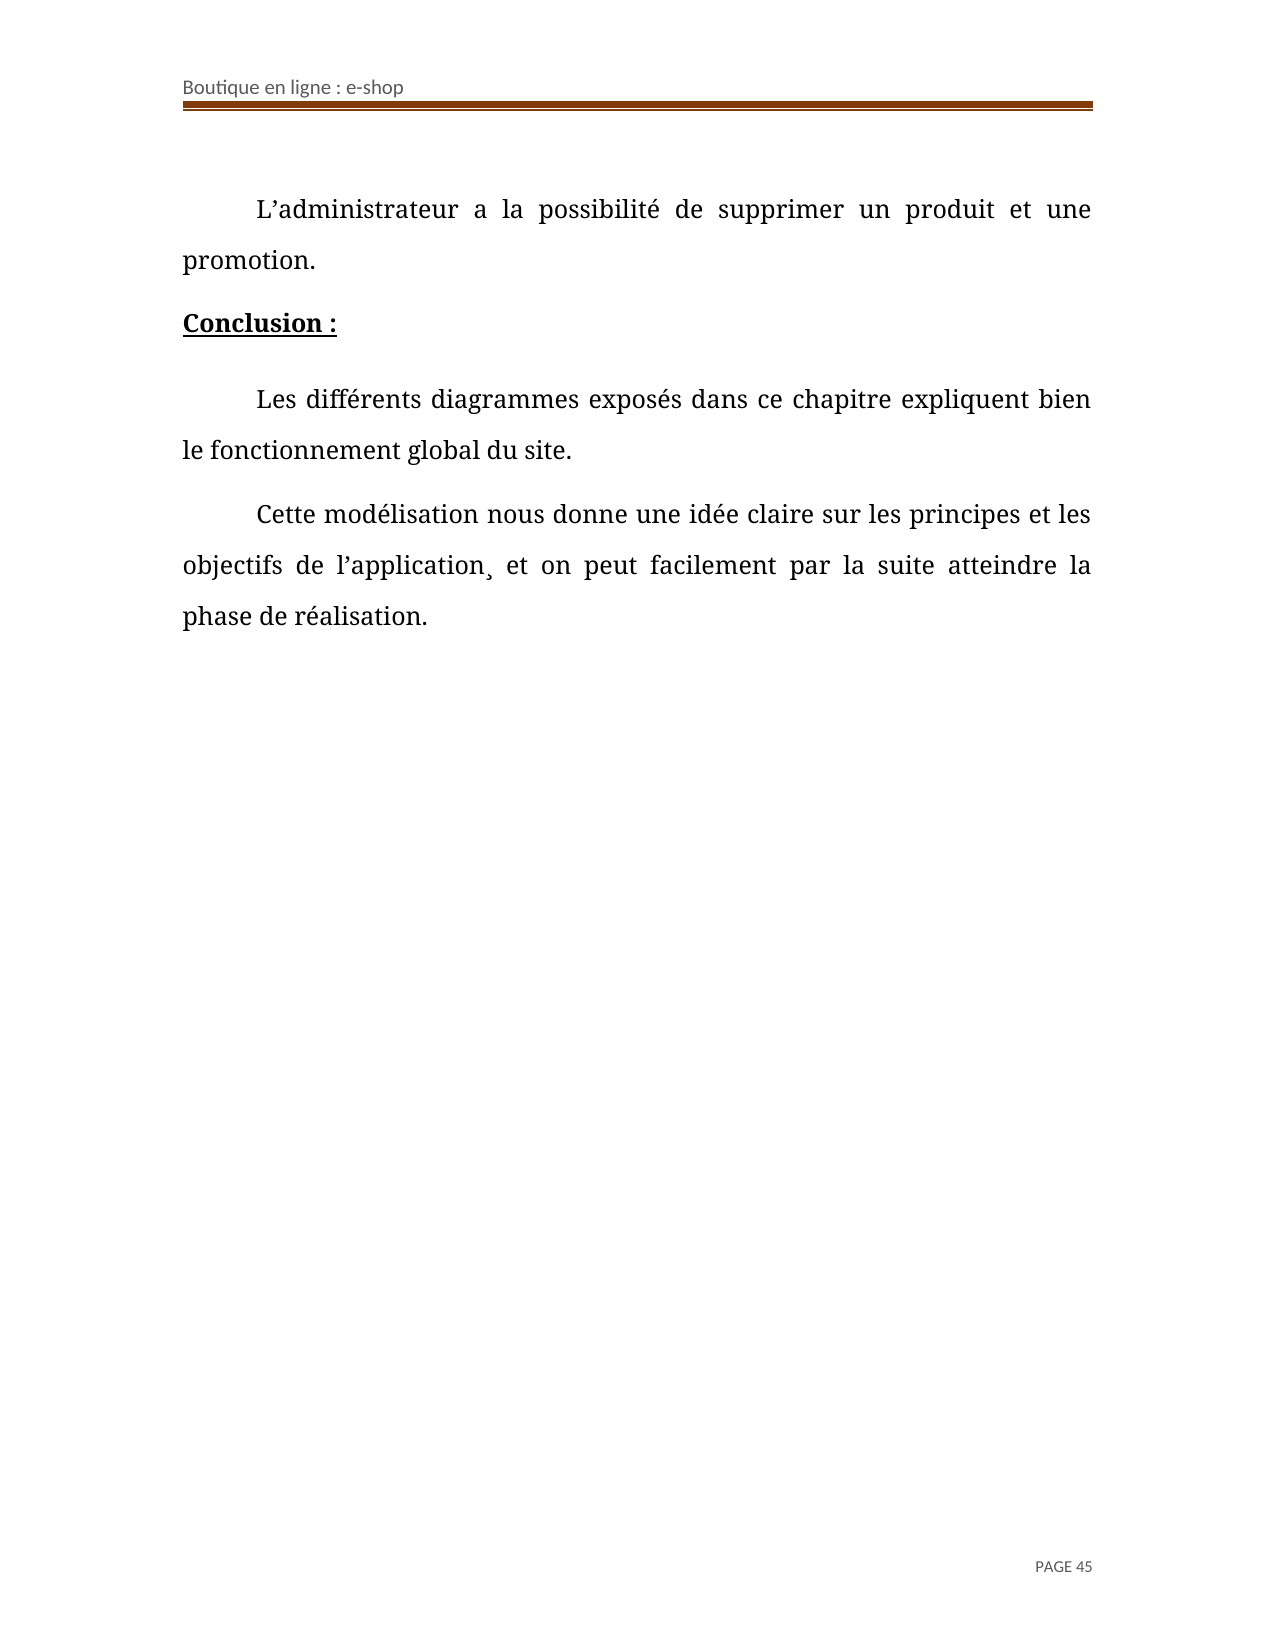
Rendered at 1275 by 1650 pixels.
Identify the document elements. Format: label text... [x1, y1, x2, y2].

text Les différents diagrammes exposés dans ce chapitre expliquent bien le fonctionnement global du site. [182, 382, 1093, 467]
text L’administrateur a la possibilité de supprimer un produit et une promotion. [182, 191, 1093, 276]
text Conclusion : [182, 306, 1093, 340]
text Cette modélisation nous donne une idée claire sur les principes et les objectifs de l’application¸ et on peut facilement par la suite atteindre la phase de réalisation. [182, 496, 1093, 633]
